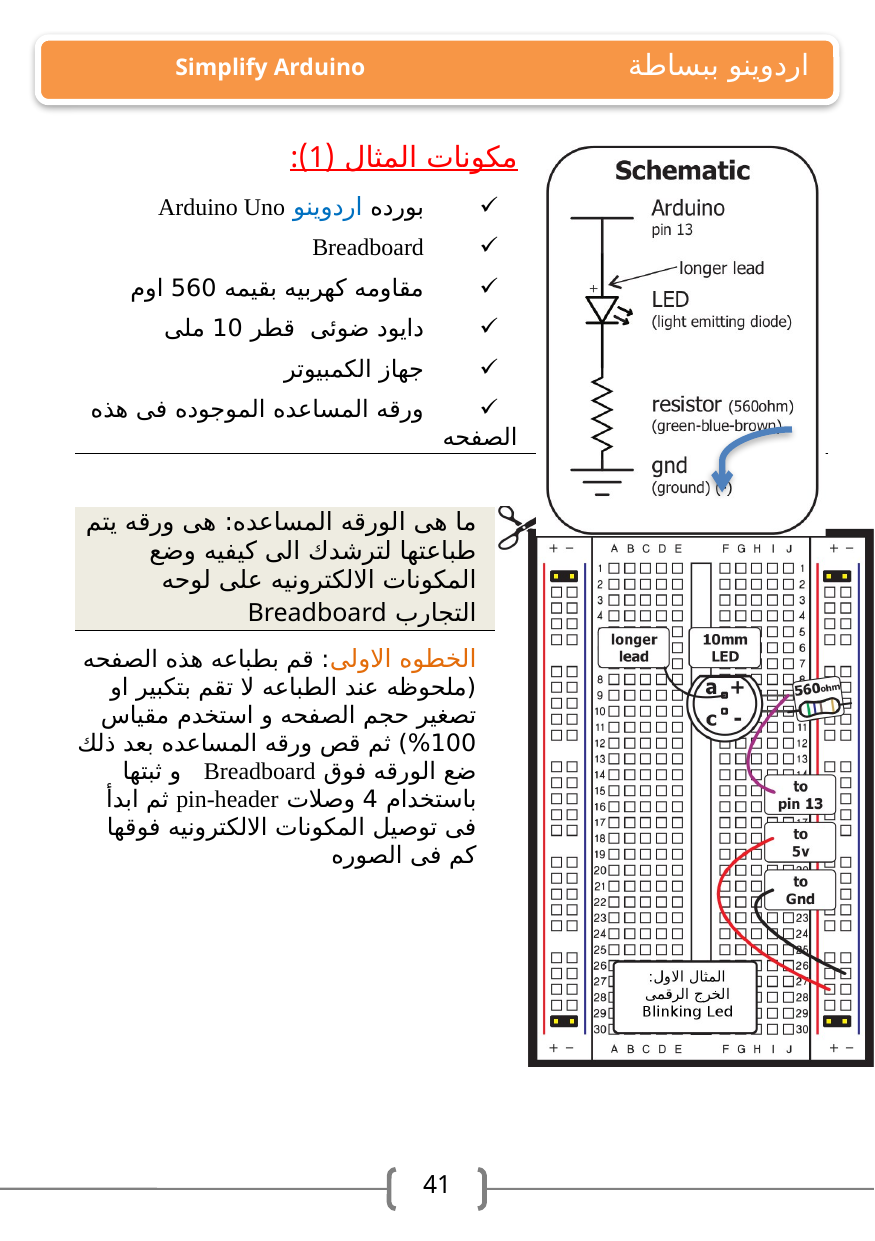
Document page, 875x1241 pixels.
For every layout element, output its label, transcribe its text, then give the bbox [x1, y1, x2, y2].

list جهاز الكمبيوتر [75, 355, 536, 383]
text الخطوه الاولى: قم بطباعه هذه الصفحه (ملحوظه عند الطباعه لا تقم بتكبير او تصغير حجم الصفحه و استخدم مقياس 100%) ثم قص ورقه المساعده بعد ذلك ضع الورقه فوق Breadboard و ثبتها باستخدام 4 وصلات pin-header ثم ابدأ فى توصيل المكونات الالكترونيه فوقها كم فى الصوره [75, 644, 495, 869]
list ورقه المساعده الموجوده فى هذه الصفحه [75, 395, 536, 453]
text ما هى الورقه المساعده: هى ورقه يتم طباعتها لترشدك الى كيفيه وضع المكونات الالكترونيه على لوحه التجارب Breadboard [75, 507, 495, 630]
list Breadboard [75, 233, 536, 261]
list مقاومه كهربيه بقيمه 560 اوم [75, 274, 536, 302]
picture [495, 140, 874, 1067]
list بورده اردوينو Arduino Uno [75, 192, 536, 221]
list دايود ضوئى قطر 10 ملى [75, 314, 536, 342]
text مكونات المثال (1): [75, 140, 536, 179]
